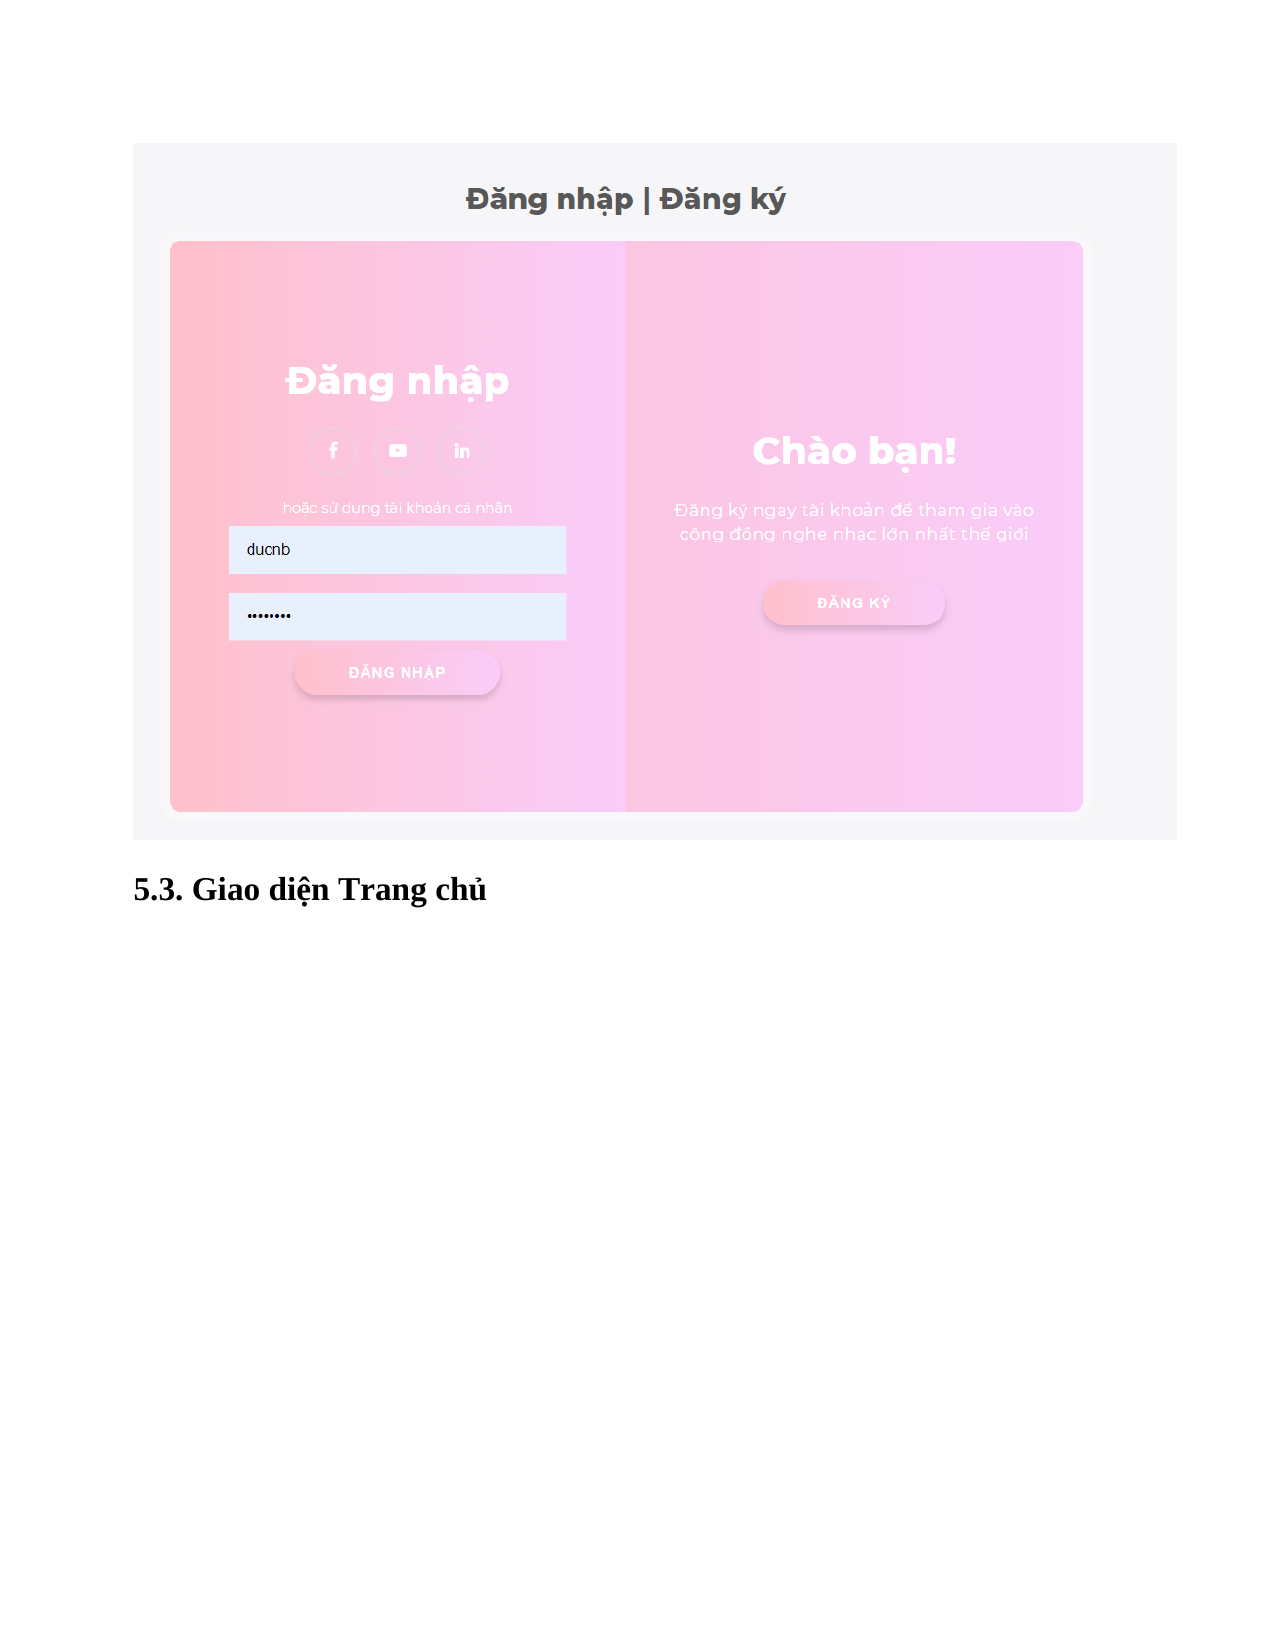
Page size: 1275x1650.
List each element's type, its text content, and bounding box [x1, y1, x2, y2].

picture [133, 143, 1178, 840]
text 5.3. Giao diện Trang chủ [133, 869, 1122, 908]
